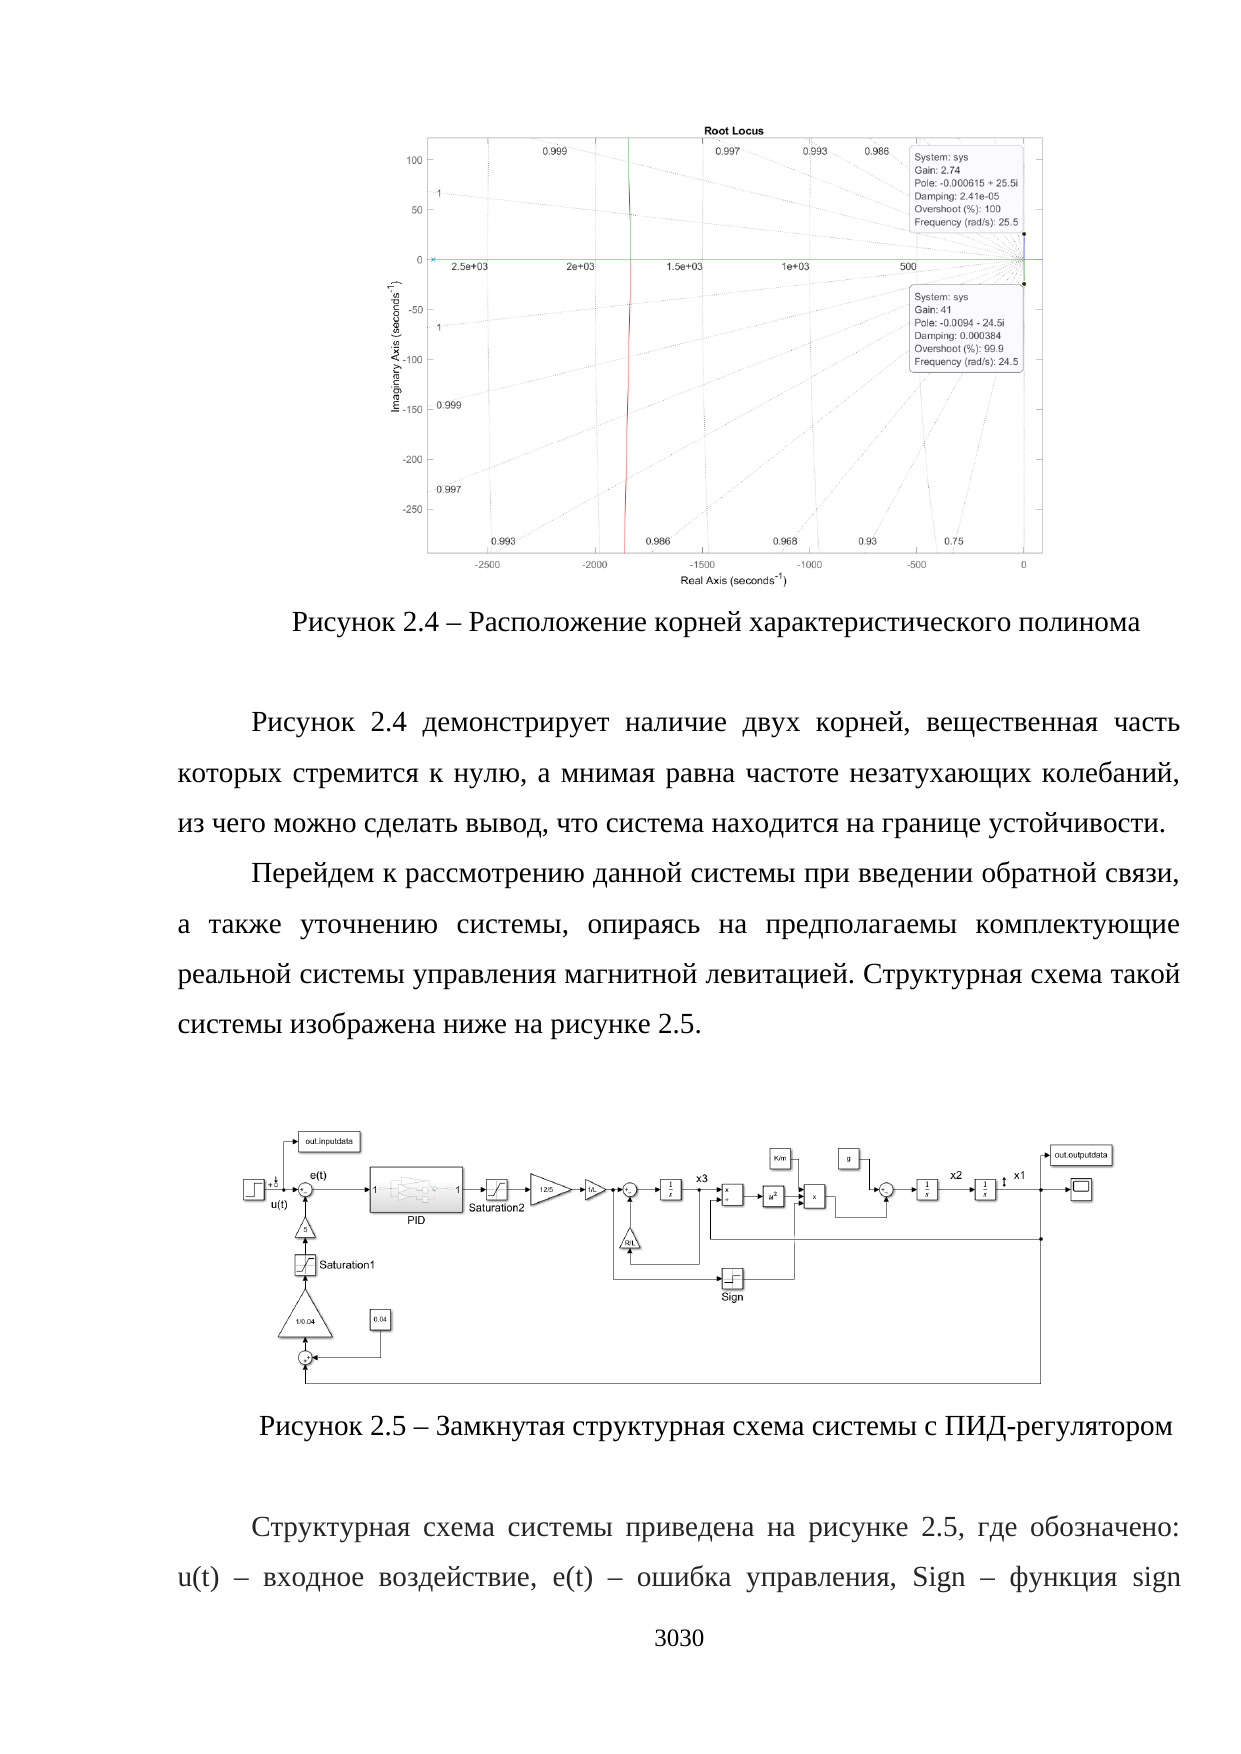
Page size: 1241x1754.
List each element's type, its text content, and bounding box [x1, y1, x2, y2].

text Рисунок 2.4 – Расположение корней характеристического полинома [177, 604, 1181, 637]
text Перейдем к рассмотрению данной системы при введении обратной связи, а также уточнению системы, опираясь на предполагаемы комплектующие реальной системы управления магнитной левитацией. Структурная схема такой системы изображена ниже на рисунке 2.5. [177, 855, 1181, 1040]
picture [236, 1107, 1123, 1394]
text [177, 1509, 1181, 1593]
picture [376, 118, 1056, 590]
text Рисунок 2.5 – Замкнутая структурная схема системы с ПИД-регулятором [177, 1408, 1181, 1442]
text Рисунок 2.4 демонстрирует наличие двух корней, вещественная часть которых стремится к нулю, а мнимая равна частоте незатухающих колебаний, из чего можно сделать вывод, что система находится на границе устойчивости. [177, 704, 1181, 839]
